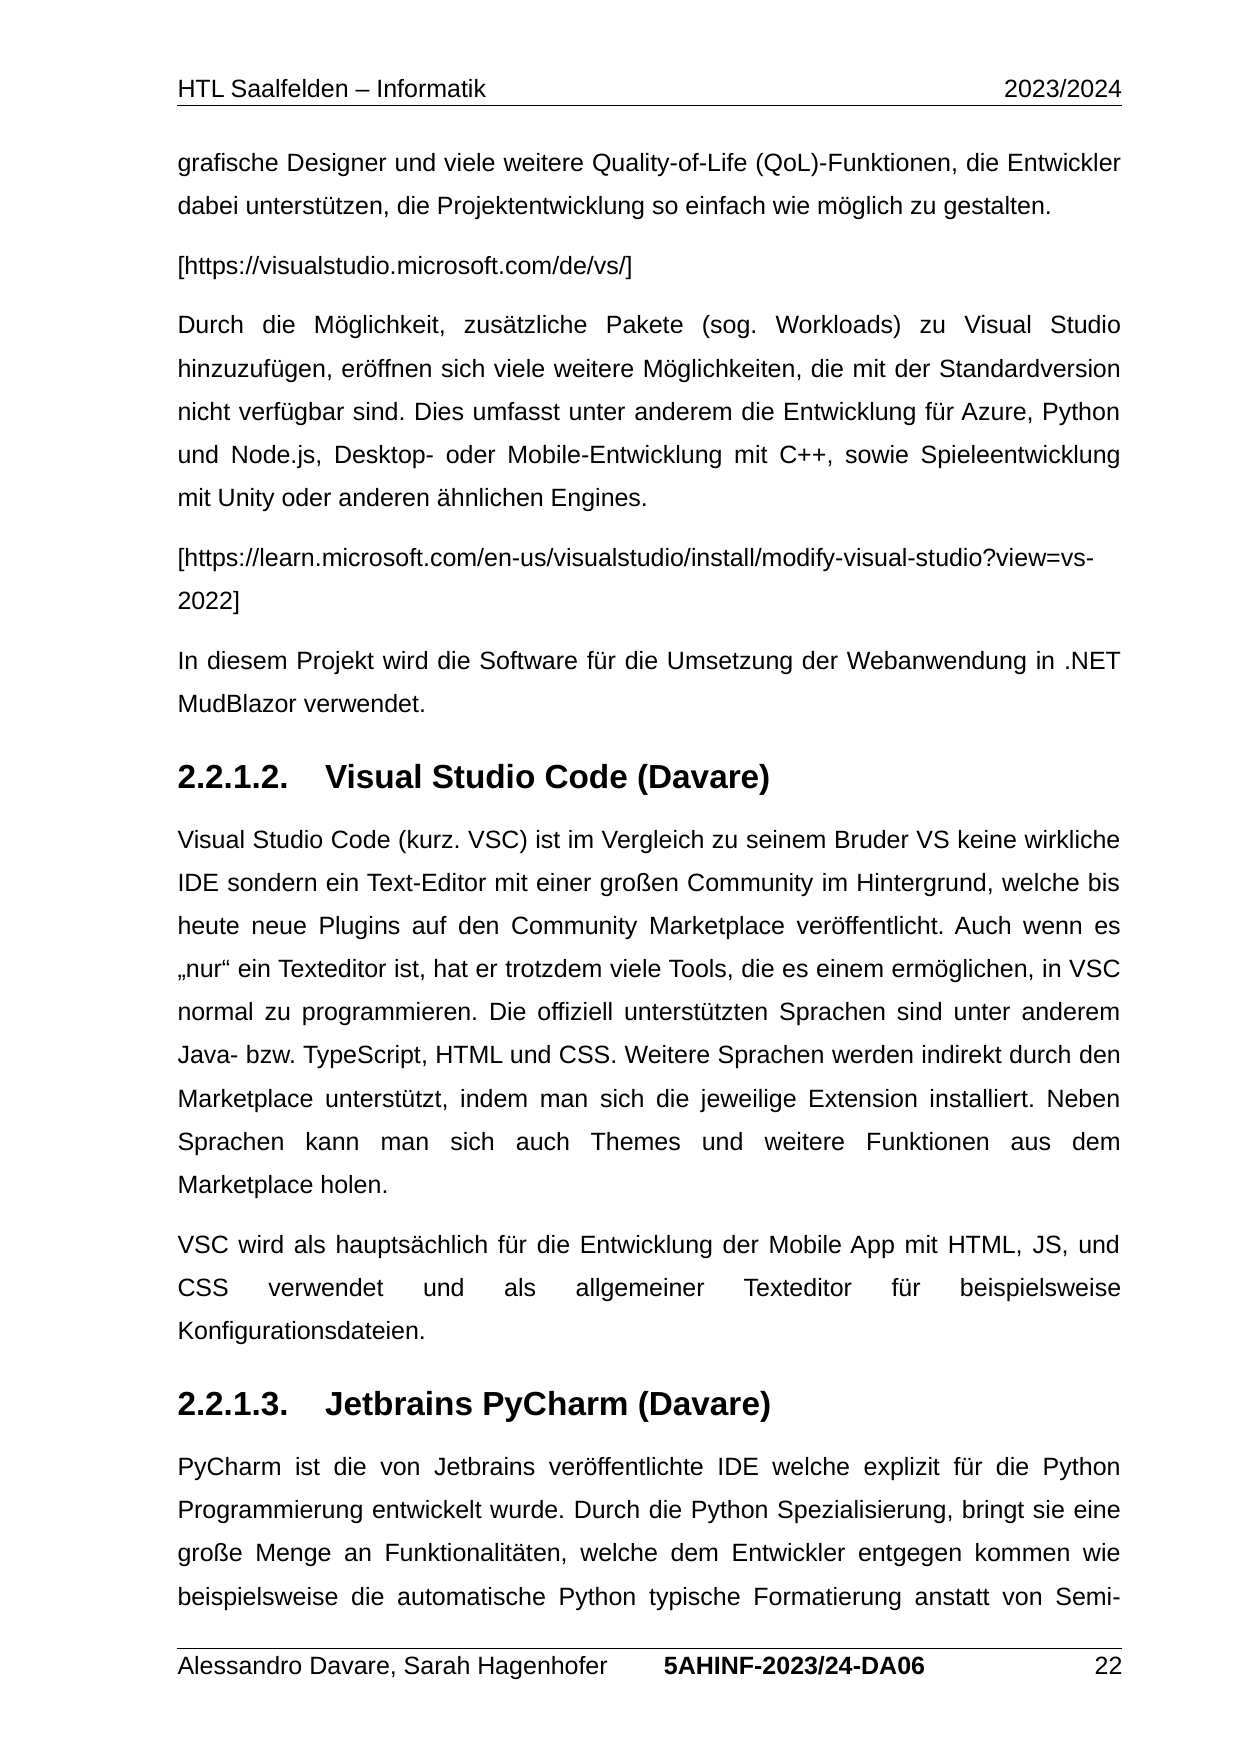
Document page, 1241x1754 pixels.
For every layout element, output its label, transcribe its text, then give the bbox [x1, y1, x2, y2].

text In diesem Projekt wird die Software für die Umsetzung der Webanwendung in .NET MudBlazor verwendet. [177, 646, 1122, 717]
subtitle Jetbrains PyCharm (Davare) [177, 1384, 1122, 1422]
text [https://visualstudio.microsoft.com/de/vs/] [177, 251, 1122, 279]
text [177, 1452, 1122, 1610]
text VSC wird als hauptsächlich für die Entwicklung der Mobile App mit HTML, JS, und CSS verwendet und als allgemeiner Texteditor für beispielsweise Konfigurationsdateien. [177, 1230, 1122, 1345]
text Visual Studio Code (kurz. VSC) ist im Vergleich zu seinem Bruder VS keine wirkliche IDE sondern ein Text-Editor mit einer großen Community im Hintergrund, welche bis heute neue Plugins auf den Community Marketplace veröffentlicht. Auch wenn es „nur“ ein Texteditor ist, hat er trotzdem viele Tools, die es einem ermöglichen, in VSC normal zu programmieren. Die offiziell unterstützten Sprachen sind unter anderem Java- bzw. TypeScript, HTML und CSS. Weitere Sprachen werden indirekt durch den Marketplace unterstützt, indem man sich die jeweilige Extension installiert. Neben Sprachen kann man sich auch Themes und weitere Funktionen aus dem Marketplace holen. [177, 825, 1122, 1199]
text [177, 148, 1122, 219]
text [https://learn.microsoft.com/en-us/visualstudio/install/modify-visual-studio?view=vs-2022] [177, 543, 1122, 614]
text Durch die Möglichkeit, zusätzliche Pakete (sog. Workloads) zu Visual Studio hinzuzufügen, eröffnen sich viele weitere Möglichkeiten, die mit der Standardversion nicht verfügbar sind. Dies umfasst unter anderem die Entwicklung für Azure, Python und Node.js, Desktop- oder Mobile-Entwicklung mit C++, sowie Spieleentwicklung mit Unity oder anderen ähnlichen Engines. [177, 310, 1122, 512]
subtitle Visual Studio Code (Davare) [177, 757, 1122, 795]
